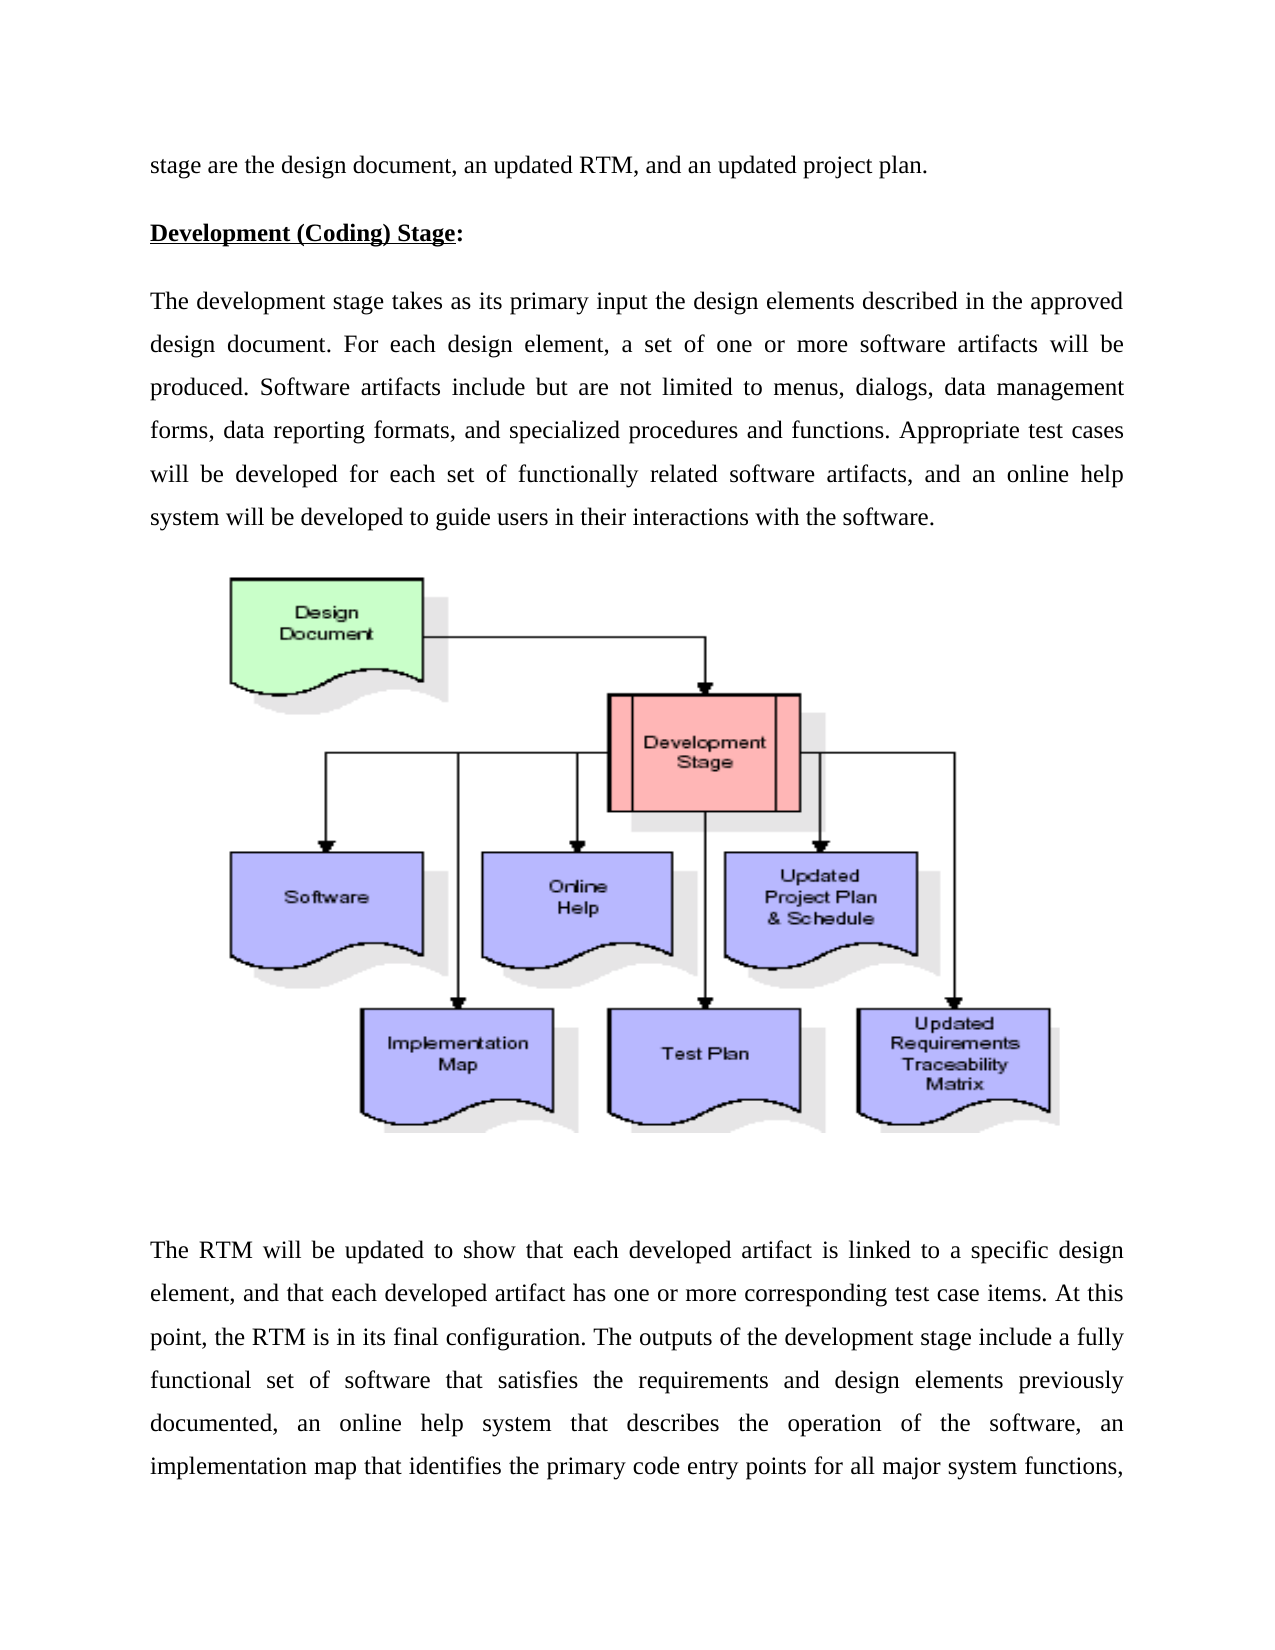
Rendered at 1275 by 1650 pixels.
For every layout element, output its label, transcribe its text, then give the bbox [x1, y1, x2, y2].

picture [215, 570, 1060, 1133]
text Development (Coding) Stage: [150, 218, 1125, 247]
text The development stage takes as its primary input the design elements described in the approved design document. For each design element, a set of one or more software artifacts will be produced. Software artifacts include but are not limited to menus, dialogs, data management forms, data reporting formats, and specialized procedures and functions. Appropriate test cases will be developed for each set of functionally related software artifacts, and an online help system will be developed to guide users in their interactions with the software. [150, 286, 1125, 531]
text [150, 150, 1125, 179]
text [150, 1235, 1125, 1480]
